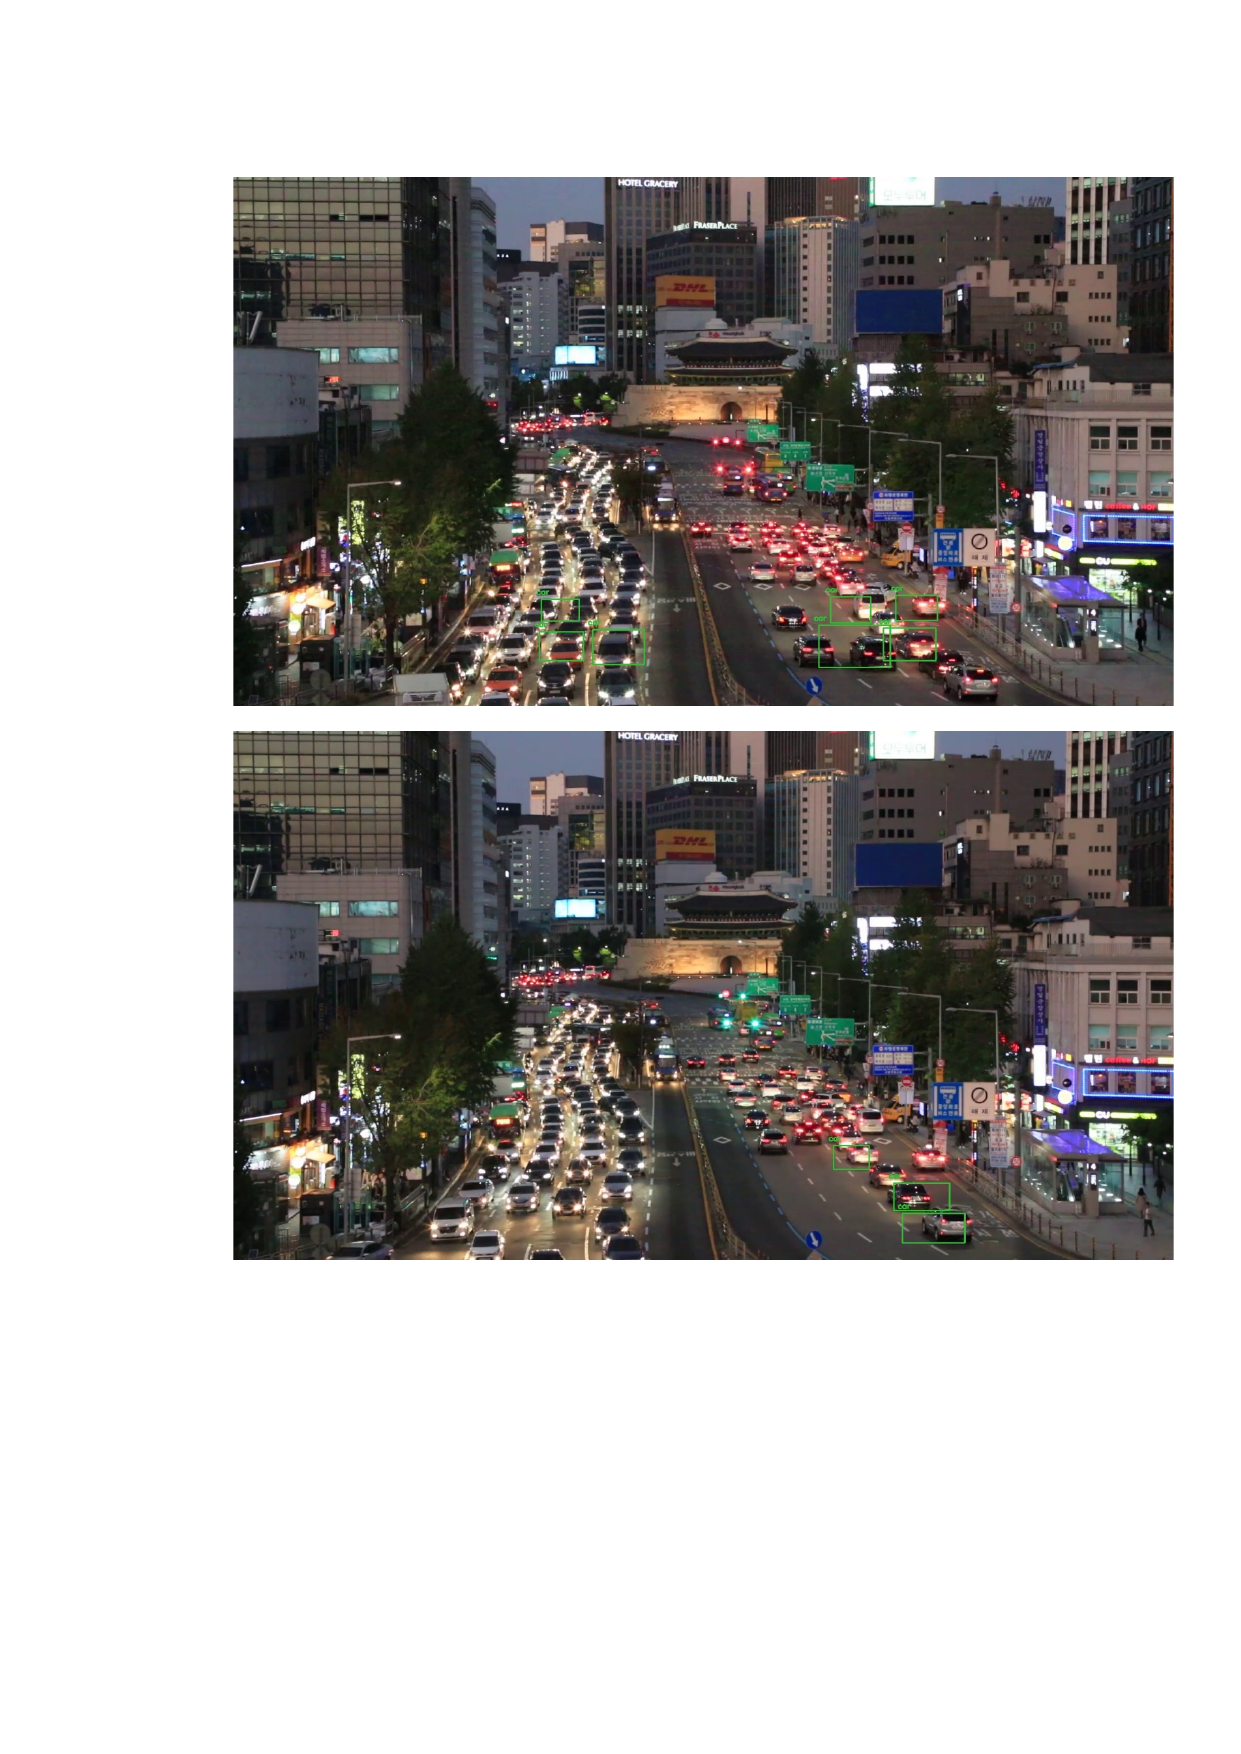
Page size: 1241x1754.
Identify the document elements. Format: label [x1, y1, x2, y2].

picture [233, 177, 1174, 706]
picture [233, 731, 1174, 1260]
